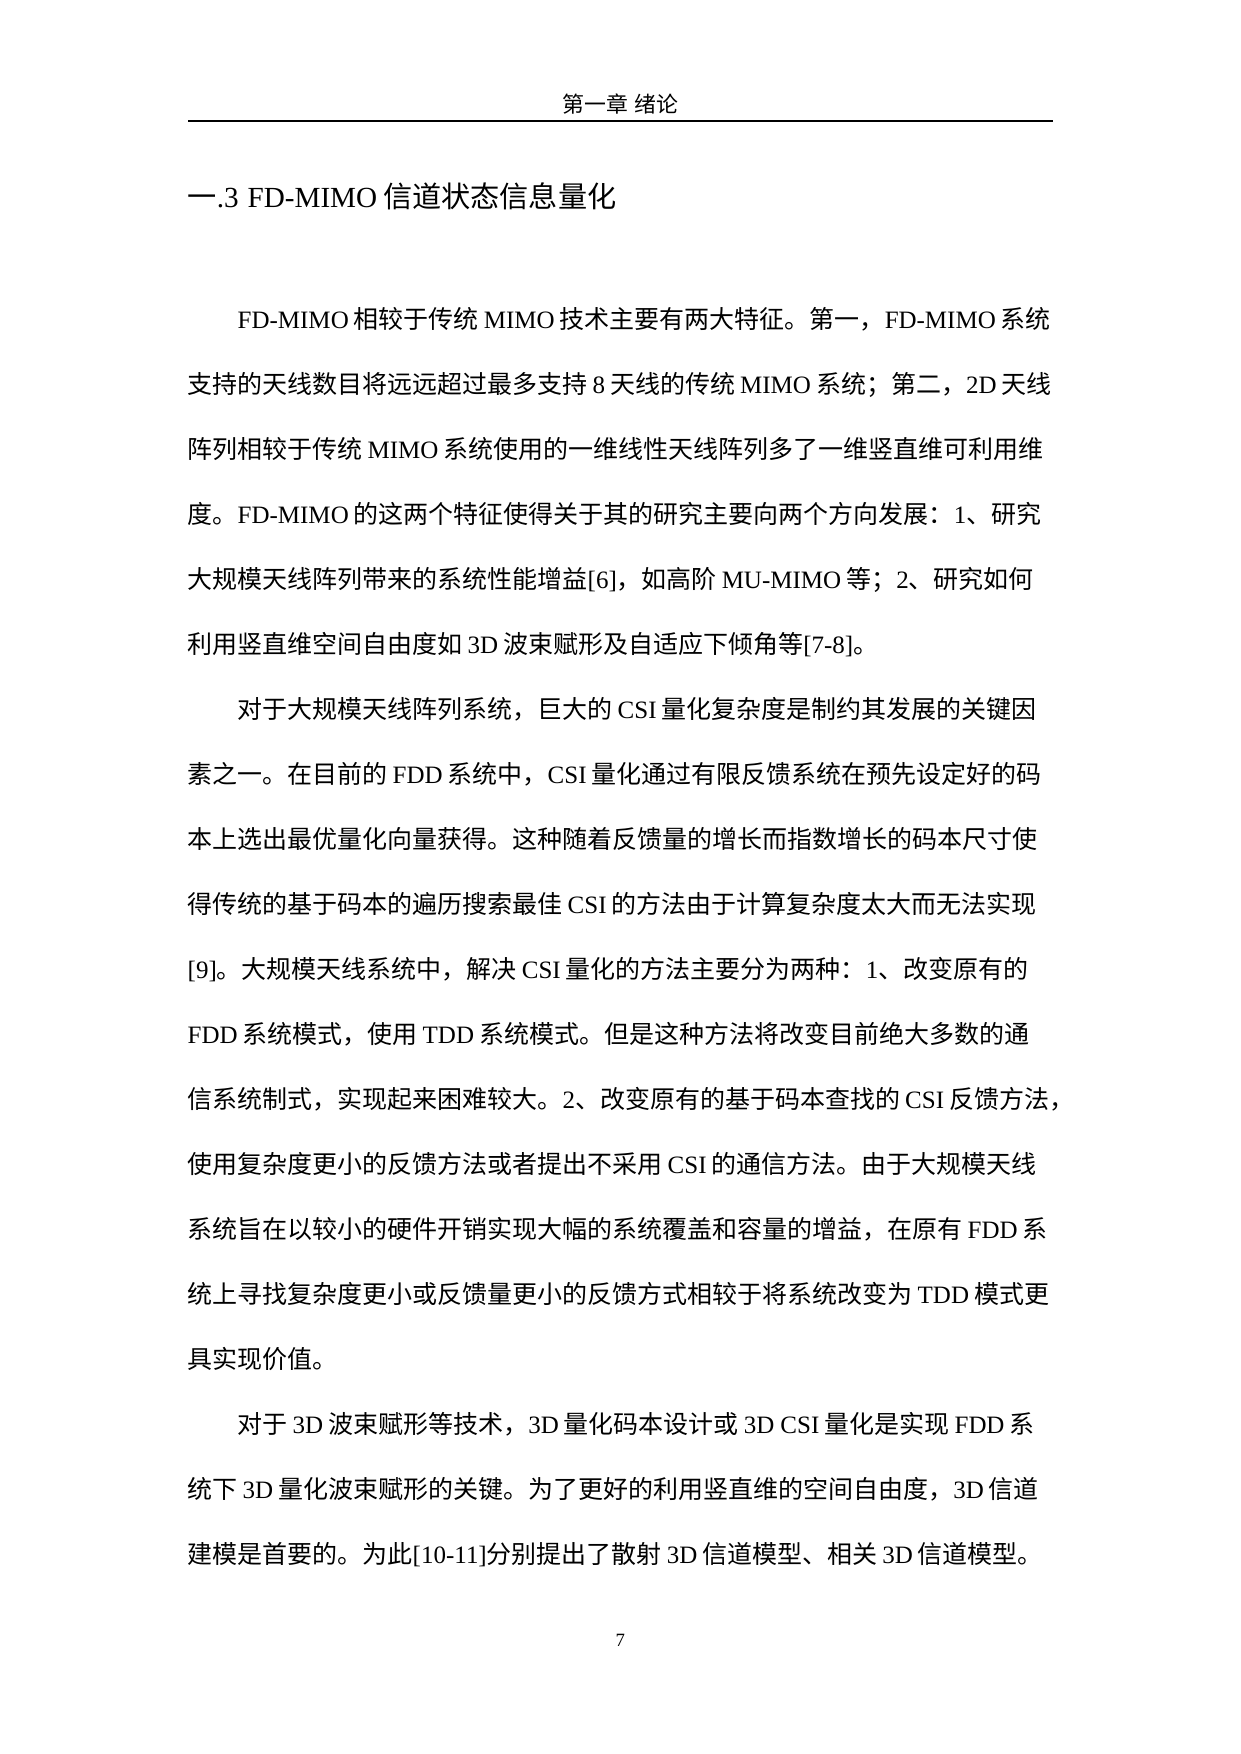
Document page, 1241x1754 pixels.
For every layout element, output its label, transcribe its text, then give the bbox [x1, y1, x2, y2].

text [187, 1390, 1053, 1585]
text FD-MIMO相较于传统MIMO技术主要有两大特征。第一，FD-MIMO系统支持的天线数目将远远超过最多支持8天线的传统MIMO系统；第二，2D天线阵列相较于传统MIMO系统使用的一维线性天线阵列多了一维竖直维可利用维度。FD-MIMO的这两个特征使得关于其的研究主要向两个方向发展：1、研究大规模天线阵列带来的系统性能增益[6]，如高阶MU-MIMO等；2、研究如何利用竖直维空间自由度如3D波束赋形及自适应下倾角等[7-8]。 [187, 285, 1053, 675]
subtitle FD-MIMO信道状态信息量化 [187, 162, 1053, 227]
text 对于大规模天线阵列系统，巨大的CSI量化复杂度是制约其发展的关键因素之一。在目前的FDD系统中，CSI量化通过有限反馈系统在预先设定好的码本上选出最优量化向量获得。这种随着反馈量的增长而指数增长的码本尺寸使得传统的基于码本的遍历搜索最佳CSI的方法由于计算复杂度太大而无法实现[9]。大规模天线系统中，解决CSI量化的方法主要分为两种：1、改变原有的FDD系统模式，使用TDD系统模式。但是这种方法将改变目前绝大多数的通信系统制式，实现起来困难较大。2、改变原有的基于码本查找的CSI反馈方法，使用复杂度更小的反馈方法或者提出不采用CSI的通信方法。由于大规模天线系统旨在以较小的硬件开销实现大幅的系统覆盖和容量的增益，在原有FDD系统上寻找复杂度更小或反馈量更小的反馈方式相较于将系统改变为TDD模式更具实现价值。 [187, 675, 1053, 1390]
